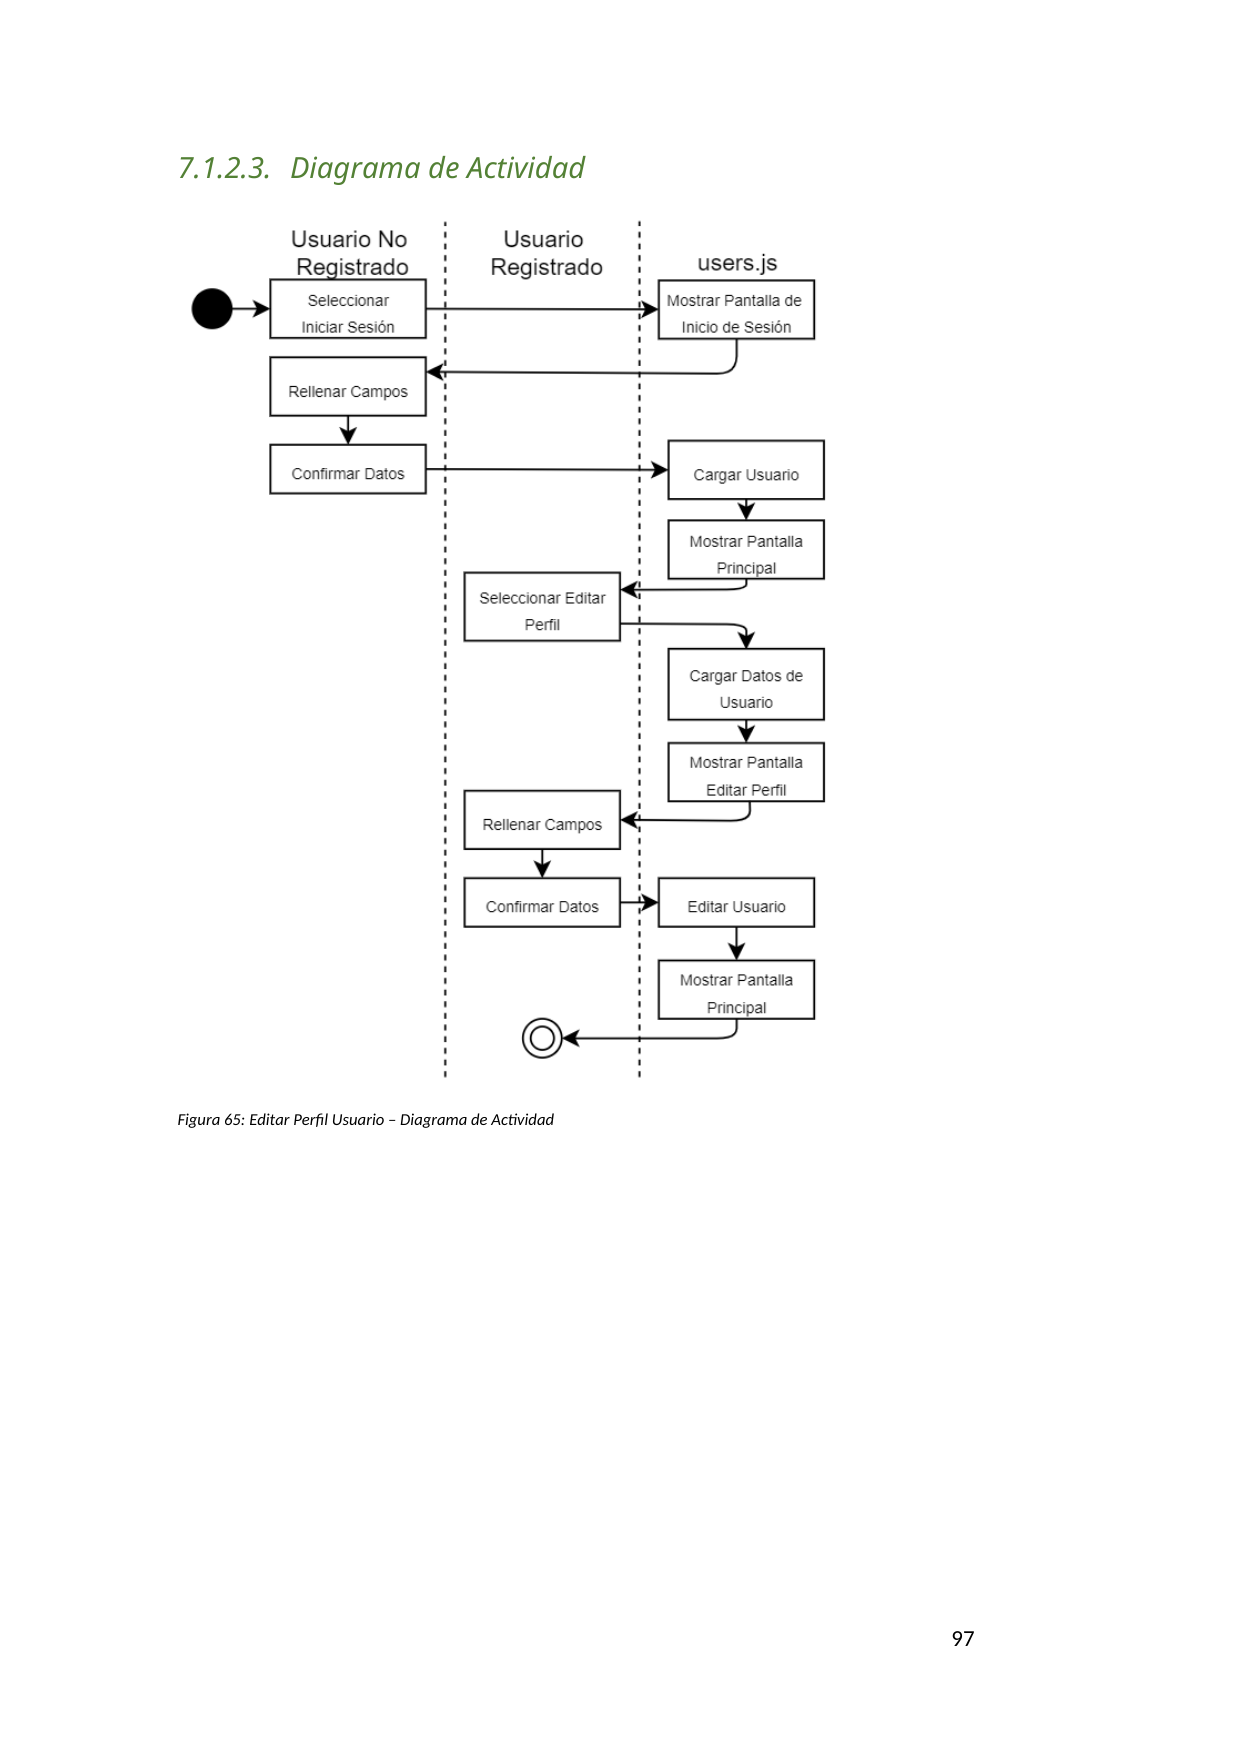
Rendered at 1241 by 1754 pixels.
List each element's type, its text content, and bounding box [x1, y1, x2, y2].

text Figura 65: Editar Perfil Usuario – Diagrama de Actividad [177, 1109, 974, 1130]
picture [177, 215, 844, 1091]
subtitle Diagrama de Actividad [177, 148, 974, 187]
